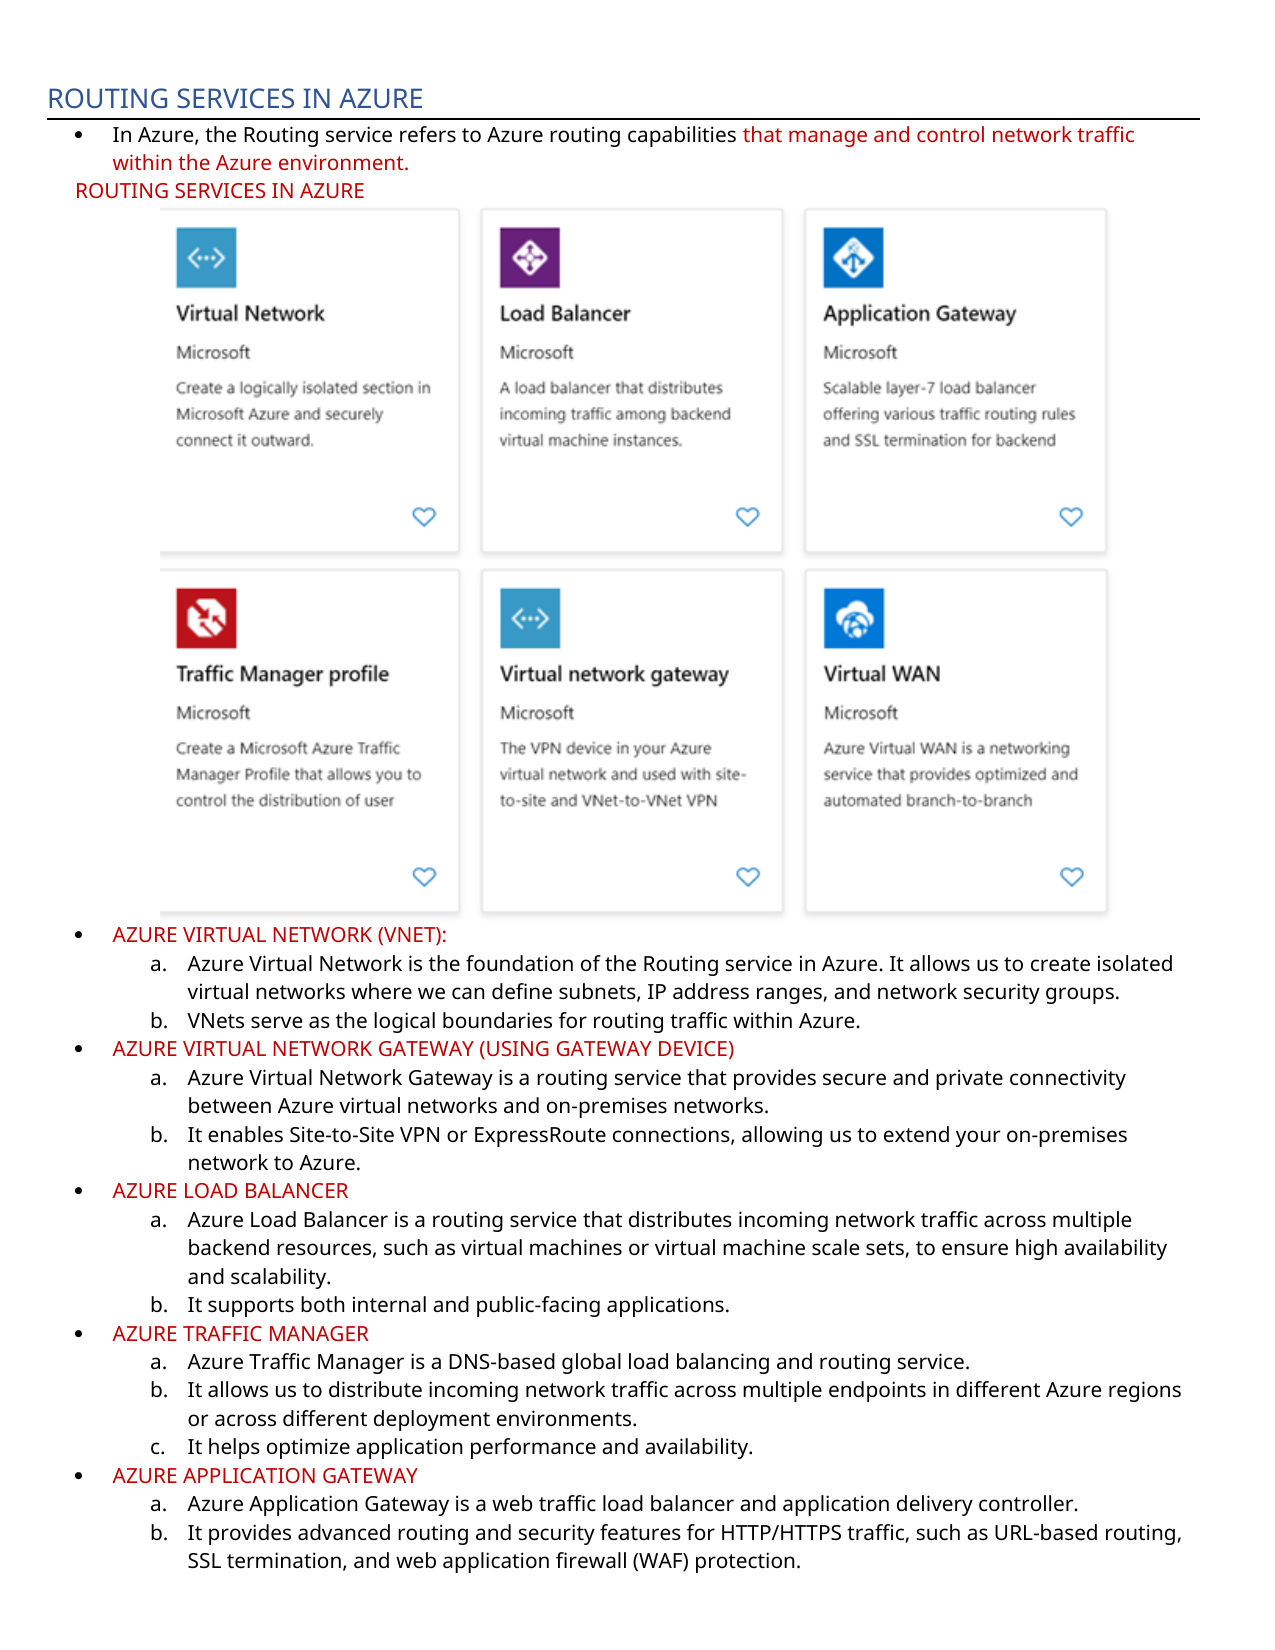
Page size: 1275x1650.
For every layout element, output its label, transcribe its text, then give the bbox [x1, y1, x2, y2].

list AZURE VIRTUAL NETWORK GATEWAY (USING GATEWAY DEVICE) [75, 1034, 1200, 1063]
subtitle ROUTING SERVICES IN AZURE [47, 79, 1200, 118]
list AZURE LOAD BALANCER [75, 1177, 1200, 1205]
list In Azure, the Routing service refers to Azure routing capabilities that manage and control network traffic within the Azure environment. [75, 120, 1200, 177]
text ROUTING SERVICES IN AZURE [75, 177, 1200, 205]
list AZURE APPLICATION GATEWAY [75, 1461, 1200, 1489]
list It provides advanced routing and security features for HTTP/HTTPS traffic, such as URL-based routing, SSL termination, and web application firewall (WAF) protection. [150, 1518, 1200, 1575]
list It helps optimize application performance and availability. [150, 1432, 1200, 1461]
list AZURE TRAFFIC MANAGER [75, 1319, 1200, 1347]
list It allows us to distribute incoming network traffic across multiple endpoints in different Azure regions or across different deployment environments. [150, 1376, 1200, 1432]
list It supports both internal and public-facing applications. [150, 1290, 1200, 1319]
list Azure Load Balancer is a routing service that distributes incoming network traffic across multiple backend resources, such as virtual machines or virtual machine scale sets, to ensure high availability and scalability. [150, 1205, 1200, 1290]
list Azure Virtual Network Gateway is a routing service that provides secure and private connectivity between Azure virtual networks and on-premises networks. [150, 1063, 1200, 1120]
list Azure Application Gateway is a web traffic load balancer and application delivery controller. [150, 1489, 1200, 1518]
list It enables Site-to-Site VPN or ExpressRoute connections, allowing us to extend your on-premises network to Azure. [150, 1120, 1200, 1177]
list Azure Traffic Manager is a DNS-based global load balancing and routing service. [150, 1347, 1200, 1376]
list Azure Virtual Network is the foundation of the Routing service in Azure. It allows us to create isolated virtual networks where we can define subnets, IP address ranges, and network security groups. [150, 949, 1200, 1006]
list VNets serve as the logical boundaries for routing traffic within Azure. [150, 1006, 1200, 1034]
picture [160, 205, 1115, 921]
list AZURE VIRTUAL NETWORK (VNET): [75, 921, 1200, 949]
